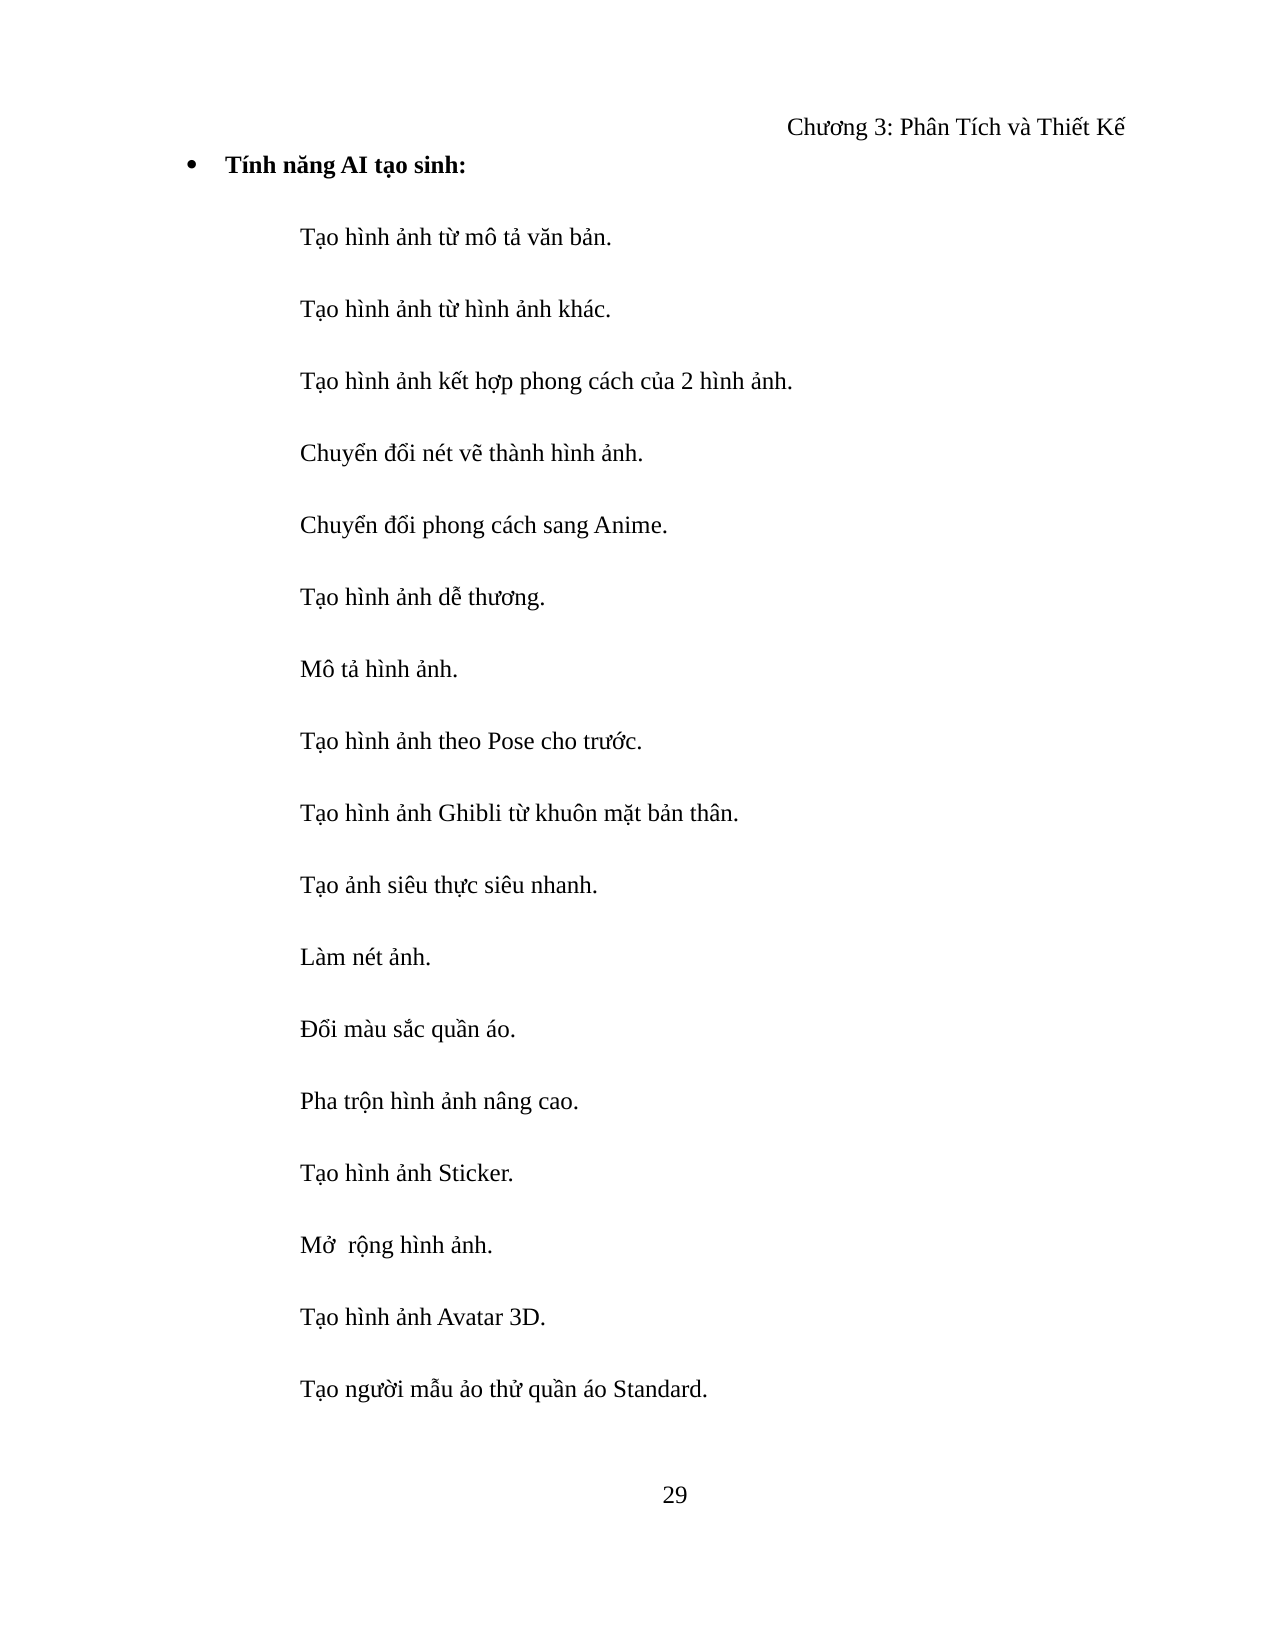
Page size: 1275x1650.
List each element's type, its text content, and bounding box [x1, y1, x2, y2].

text Mở rộng hình ảnh. [225, 1230, 1125, 1258]
text Tạo hình ảnh từ mô tả văn bản. [225, 222, 1125, 251]
text Làm nét ảnh. [225, 942, 1125, 971]
text Tạo người mẫu ảo thử quần áo Standard. [225, 1374, 1125, 1402]
text Chuyển đổi phong cách sang Anime. [225, 510, 1125, 539]
text Pha trộn hình ảnh nâng cao. [225, 1086, 1125, 1114]
text Tạo ảnh siêu thực siêu nhanh. [225, 870, 1125, 898]
text Tạo hình ảnh kết hợp phong cách của 2 hình ảnh. [225, 366, 1125, 395]
text Tạo hình ảnh Avatar 3D. [225, 1302, 1125, 1330]
text Tạo hình ảnh Ghibli từ khuôn mặt bản thân. [225, 798, 1125, 827]
text Tạo hình ảnh dễ thương. [225, 582, 1125, 611]
text Chuyển đổi nét vẽ thành hình ảnh. [225, 438, 1125, 467]
text Tạo hình ảnh Sticker. [225, 1158, 1125, 1186]
text Tạo hình ảnh từ hình ảnh khác. [225, 294, 1125, 323]
list Tính năng AI tạo sinh: [187, 150, 1125, 179]
text Tạo hình ảnh theo Pose cho trước. [225, 726, 1125, 754]
text Mô tả hình ảnh. [225, 654, 1125, 683]
text Đổi màu sắc quần áo. [225, 1014, 1125, 1042]
